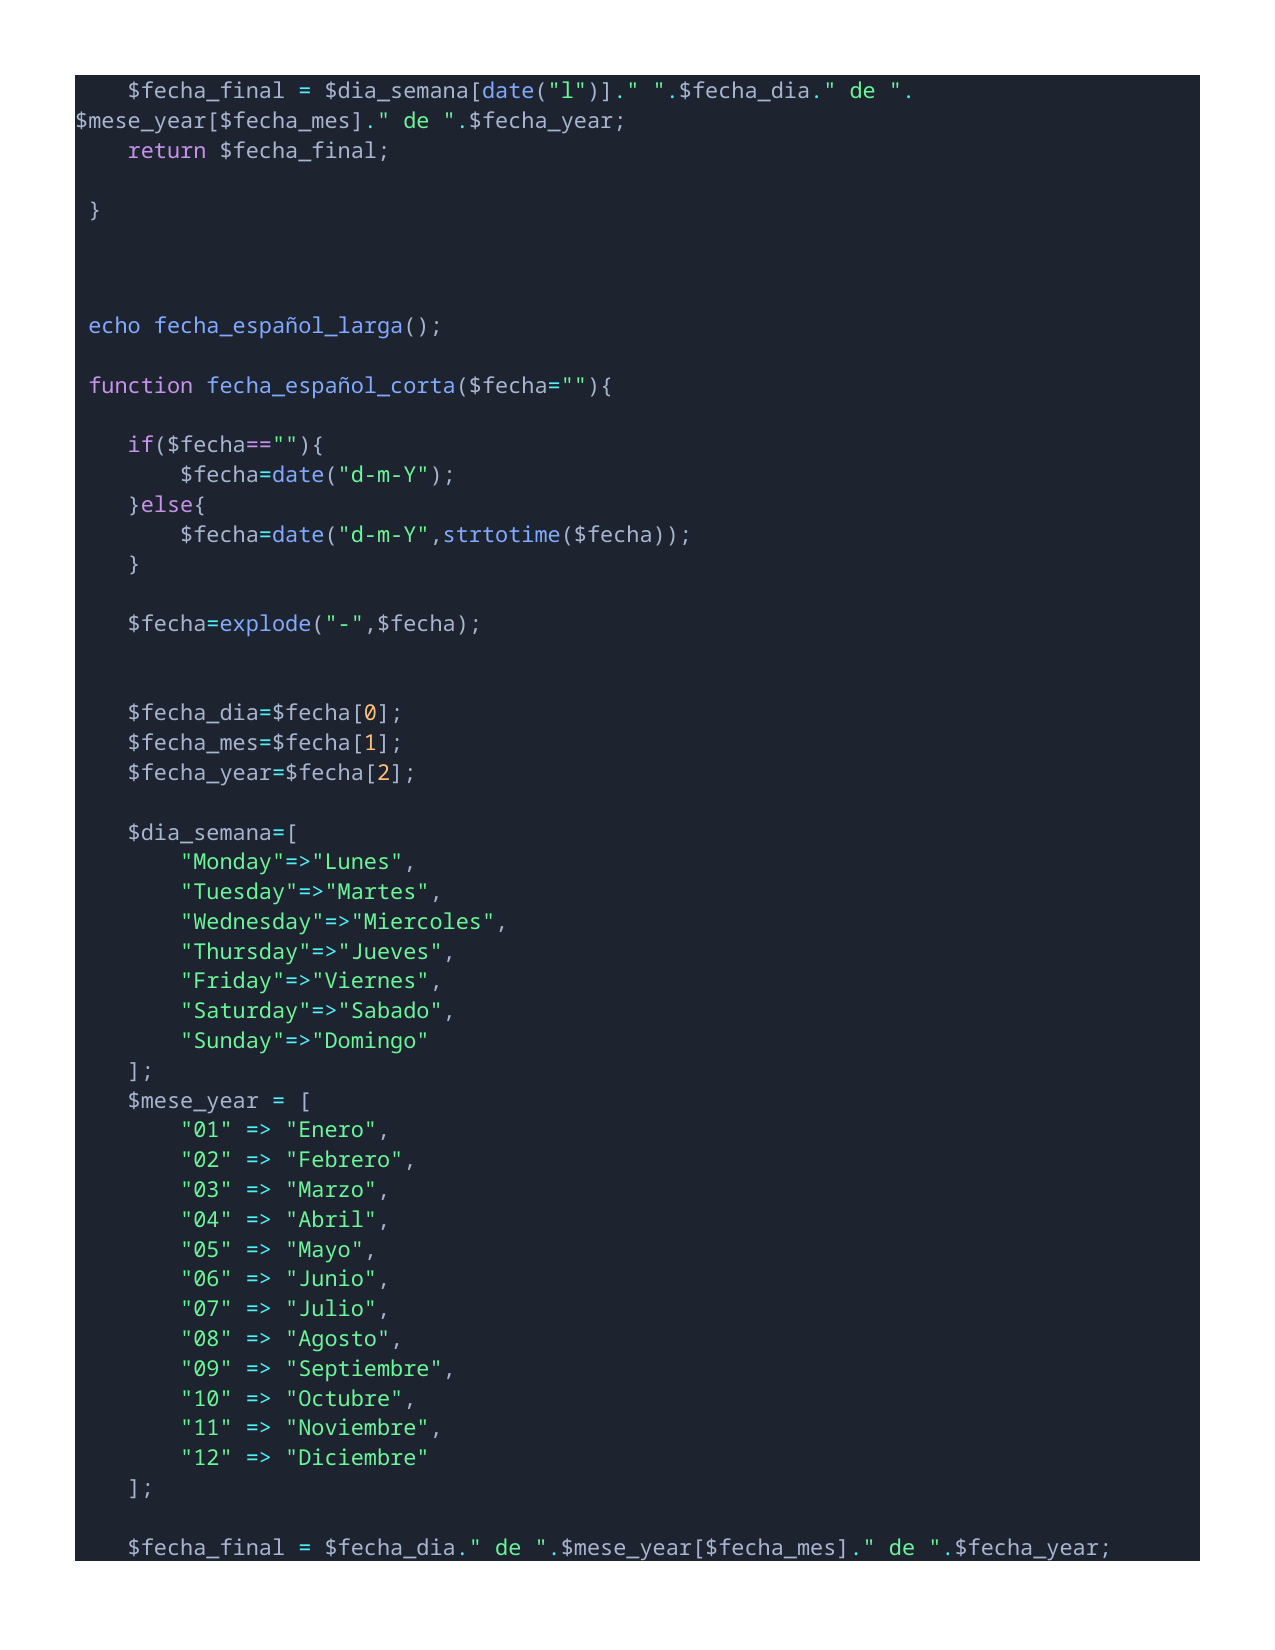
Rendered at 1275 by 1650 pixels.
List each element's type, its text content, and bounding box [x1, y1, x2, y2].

text $fecha=date("d-m-Y"); [75, 459, 1200, 489]
text $fecha=date("d-m-Y",strtotime($fecha)); [75, 518, 1200, 548]
text "Friday"=>"Viernes", [75, 965, 1200, 995]
text function fecha_español_corta($fecha=""){ [75, 369, 1200, 399]
text $fecha_final = $fecha_dia." de ".$mese_year[$fecha_mes]." de ".$fecha_year; [75, 1531, 1200, 1561]
text if($fecha==""){ [75, 429, 1200, 459]
text "07" => "Julio", [75, 1293, 1200, 1323]
text "10" => "Octubre", [75, 1382, 1200, 1412]
text "Thursday"=>"Jueves", [75, 936, 1200, 965]
text "05" => "Mayo", [75, 1233, 1200, 1263]
text $fecha_dia=$fecha[0]; [75, 697, 1200, 727]
text $fecha_year=$fecha[2]; [75, 757, 1200, 787]
text ]; [75, 1055, 1200, 1084]
text ]; [75, 1472, 1200, 1502]
text }else{ [75, 489, 1200, 518]
text $fecha=explode("-",$fecha); [75, 608, 1200, 638]
text echo fecha_español_larga(); [75, 310, 1200, 340]
text return $fecha_final; [75, 134, 1200, 164]
text } [75, 548, 1200, 578]
text "12" => "Diciembre" [75, 1442, 1200, 1472]
text "09" => "Septiembre", [75, 1353, 1200, 1382]
text $fecha_mes=$fecha[1]; [75, 727, 1200, 757]
text "11" => "Noviembre", [75, 1412, 1200, 1442]
text "Tuesday"=>"Martes", [75, 876, 1200, 906]
text $dia_semana=[ [75, 816, 1200, 846]
text "Wednesday"=>"Miercoles", [75, 906, 1200, 936]
text $fecha_final = $dia_semana[date("l")]." ".$fecha_dia." de ".$mese_year[$fecha_mes]." de ".$fecha_year; [75, 75, 1200, 134]
text "04" => "Abril", [75, 1204, 1200, 1233]
text "06" => "Junio", [75, 1263, 1200, 1293]
text } [75, 194, 1200, 224]
text "Sunday"=>"Domingo" [75, 1025, 1200, 1055]
text "01" => "Enero", [75, 1114, 1200, 1144]
text "08" => "Agosto", [75, 1323, 1200, 1353]
text "02" => "Febrero", [75, 1144, 1200, 1174]
text "Saturday"=>"Sabado", [75, 995, 1200, 1025]
text $mese_year = [ [75, 1084, 1200, 1114]
text "Monday"=>"Lunes", [75, 846, 1200, 876]
text "03" => "Marzo", [75, 1174, 1200, 1204]
